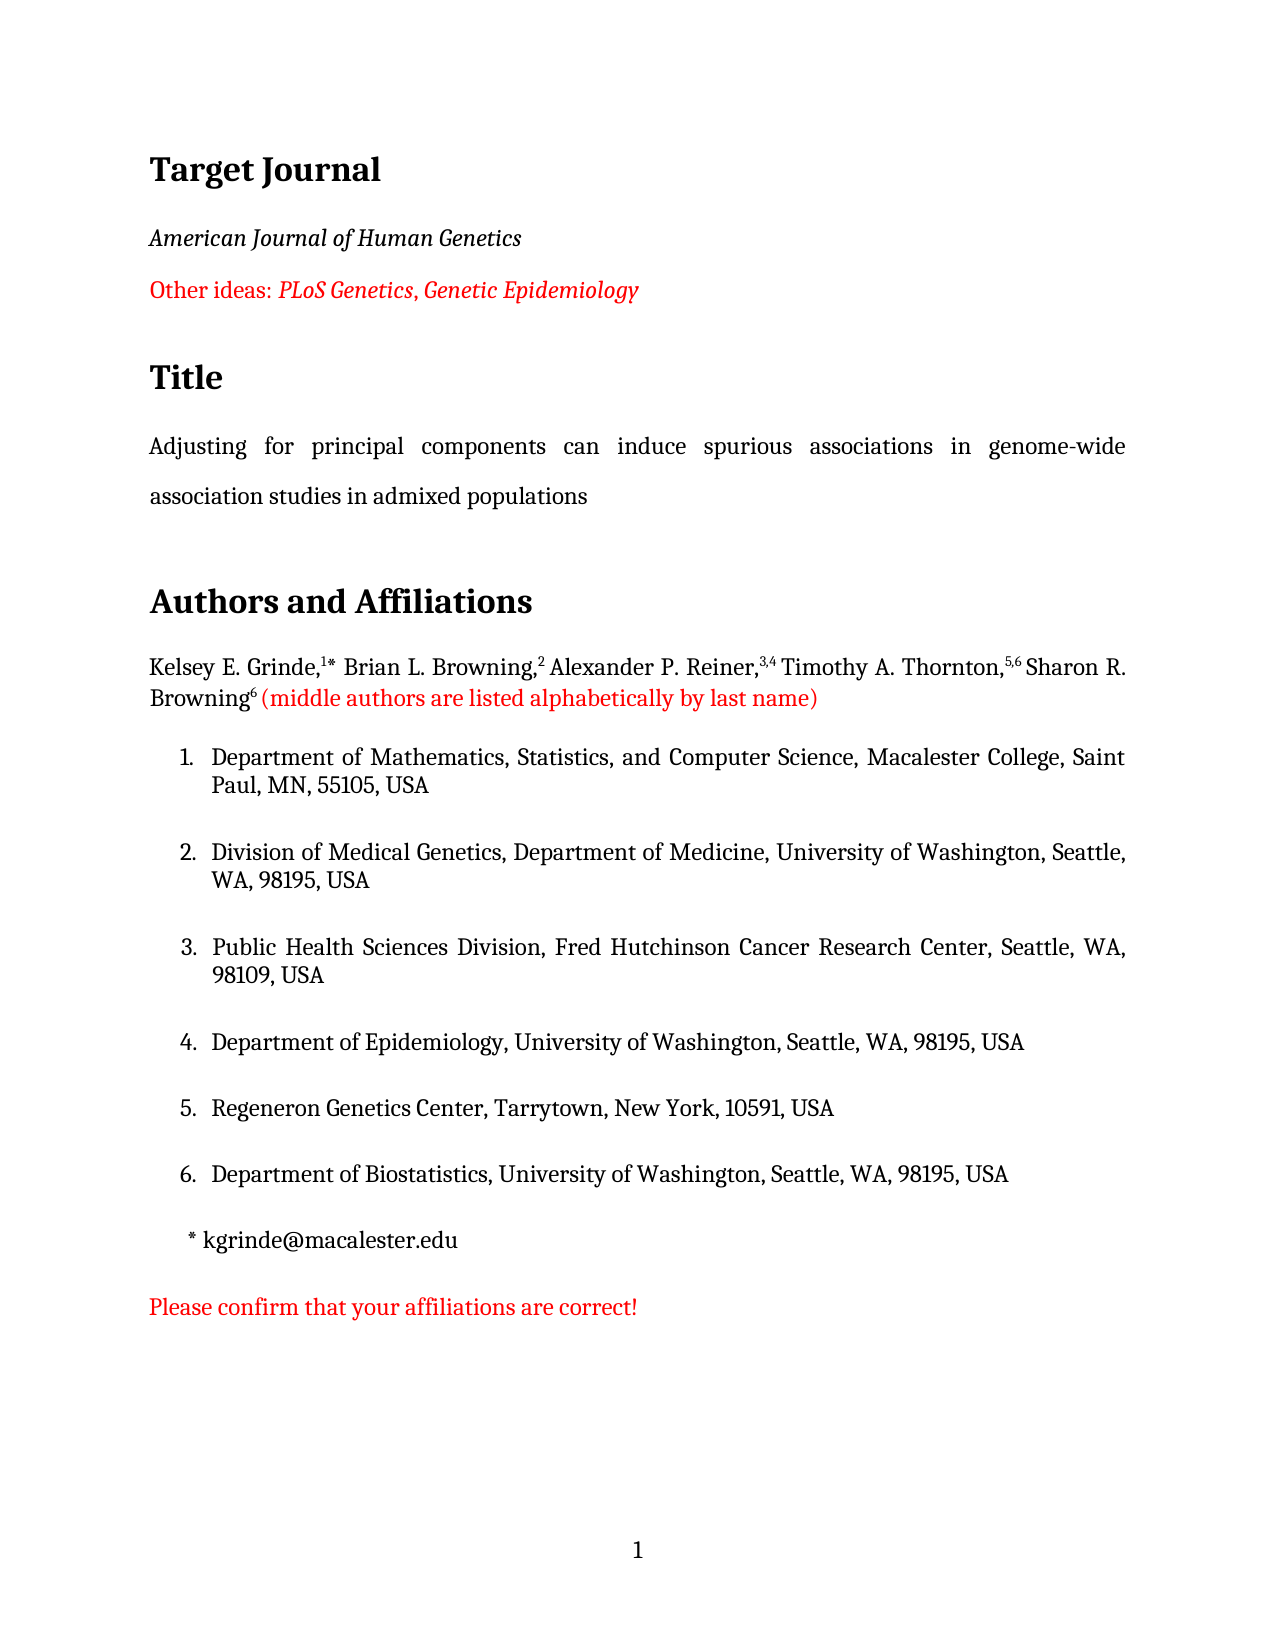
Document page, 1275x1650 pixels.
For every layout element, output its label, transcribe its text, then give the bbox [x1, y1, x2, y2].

text Adjusting for principal components can induce spurious associations in genome-wide association studies in admixed populations [148, 432, 1127, 511]
subtitle Title [149, 357, 1179, 398]
list Department of Epidemiology, University of Washington, Seattle, WA, 98195, USA [180, 1028, 1127, 1056]
subtitle Target Journal [149, 150, 1179, 191]
list Department of Mathematics, Statistics, and Computer Science, Macalester College, Saint Paul, MN, 55105, USA [180, 743, 1127, 800]
text * kgrinde@macalester.edu [187, 1226, 1127, 1255]
text Please confirm that your affiliations are correct! [148, 1293, 1127, 1321]
subtitle Authors and Affiliations [149, 582, 1179, 623]
list Department of Biostatistics, University of Washington, Seattle, WA, 98195, USA [180, 1160, 1127, 1189]
text Kelsey E. Grinde,1* Brian L. Browning,2 Alexander P. Reiner,3,4 Timothy A. Thornton,5,6 Sharon R. Browning6 (middle authors are listed alphabetically by last name) [148, 653, 1127, 713]
list Division of Medical Genetics, Department of Medicine, University of Washington, Seattle, WA, 98195, USA [180, 838, 1127, 895]
list Regeneron Genetics Center, Tarrytown, New York, 10591, USA [180, 1094, 1127, 1123]
text Other ideas: PLoS Genetics, Genetic Epidemiology [150, 276, 1212, 305]
text American Journal of Human Genetics [148, 224, 1205, 253]
list Public Health Sciences Division, Fred Hutchinson Cancer Research Center, Seattle, WA, 98109, USA [181, 933, 1127, 990]
